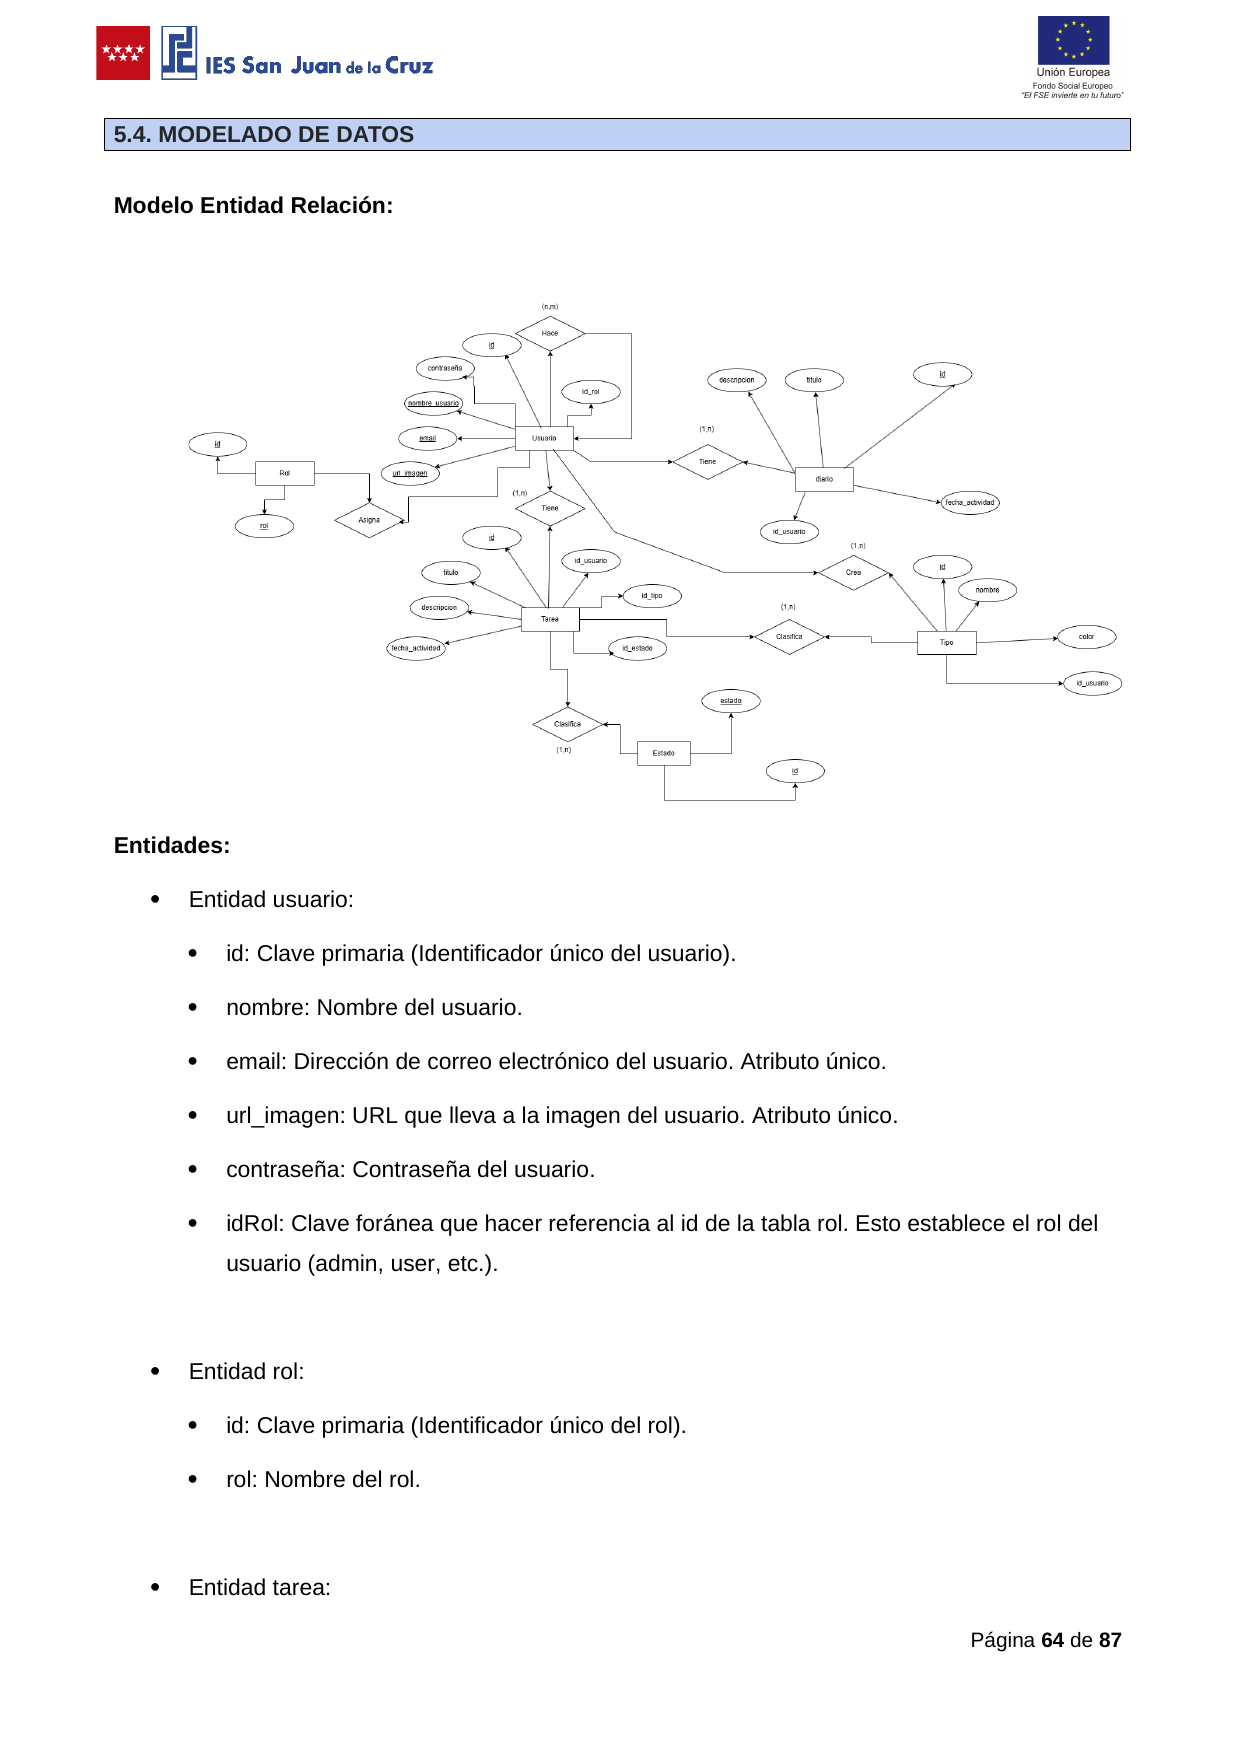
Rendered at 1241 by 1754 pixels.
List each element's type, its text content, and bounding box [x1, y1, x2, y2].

list rol: Nombre del rol. [188, 1466, 1122, 1492]
subtitle 5.4. MODELADO DE DATOS [105, 119, 1130, 150]
list Entidad usuario: [151, 886, 1122, 912]
list Entidad rol: [151, 1358, 1122, 1384]
list id: Clave primaria (Identificador único del rol). [188, 1412, 1122, 1438]
list Entidad tarea: [151, 1574, 1122, 1601]
picture [205, 26, 433, 85]
list id: Clave primaria (Identificador único del usuario). [188, 940, 1122, 966]
list email: Dirección de correo electrónico del usuario. Atributo único. [188, 1048, 1122, 1074]
picture [96, 26, 198, 80]
text Entidades: [113, 832, 1122, 858]
picture [188, 298, 1122, 805]
list idRol: Clave foránea que hacer referencia al id de la tabla rol. Esto establece el rol del usuario (admin, user, etc.). [188, 1210, 1122, 1276]
text Modelo Entidad Relación: [113, 192, 1122, 219]
list nombre: Nombre del usuario. [188, 994, 1122, 1020]
picture [1021, 16, 1124, 98]
list url_imagen: URL que lleva a la imagen del usuario. Atributo único. [188, 1102, 1122, 1128]
list contraseña: Contraseña del usuario. [188, 1156, 1122, 1183]
